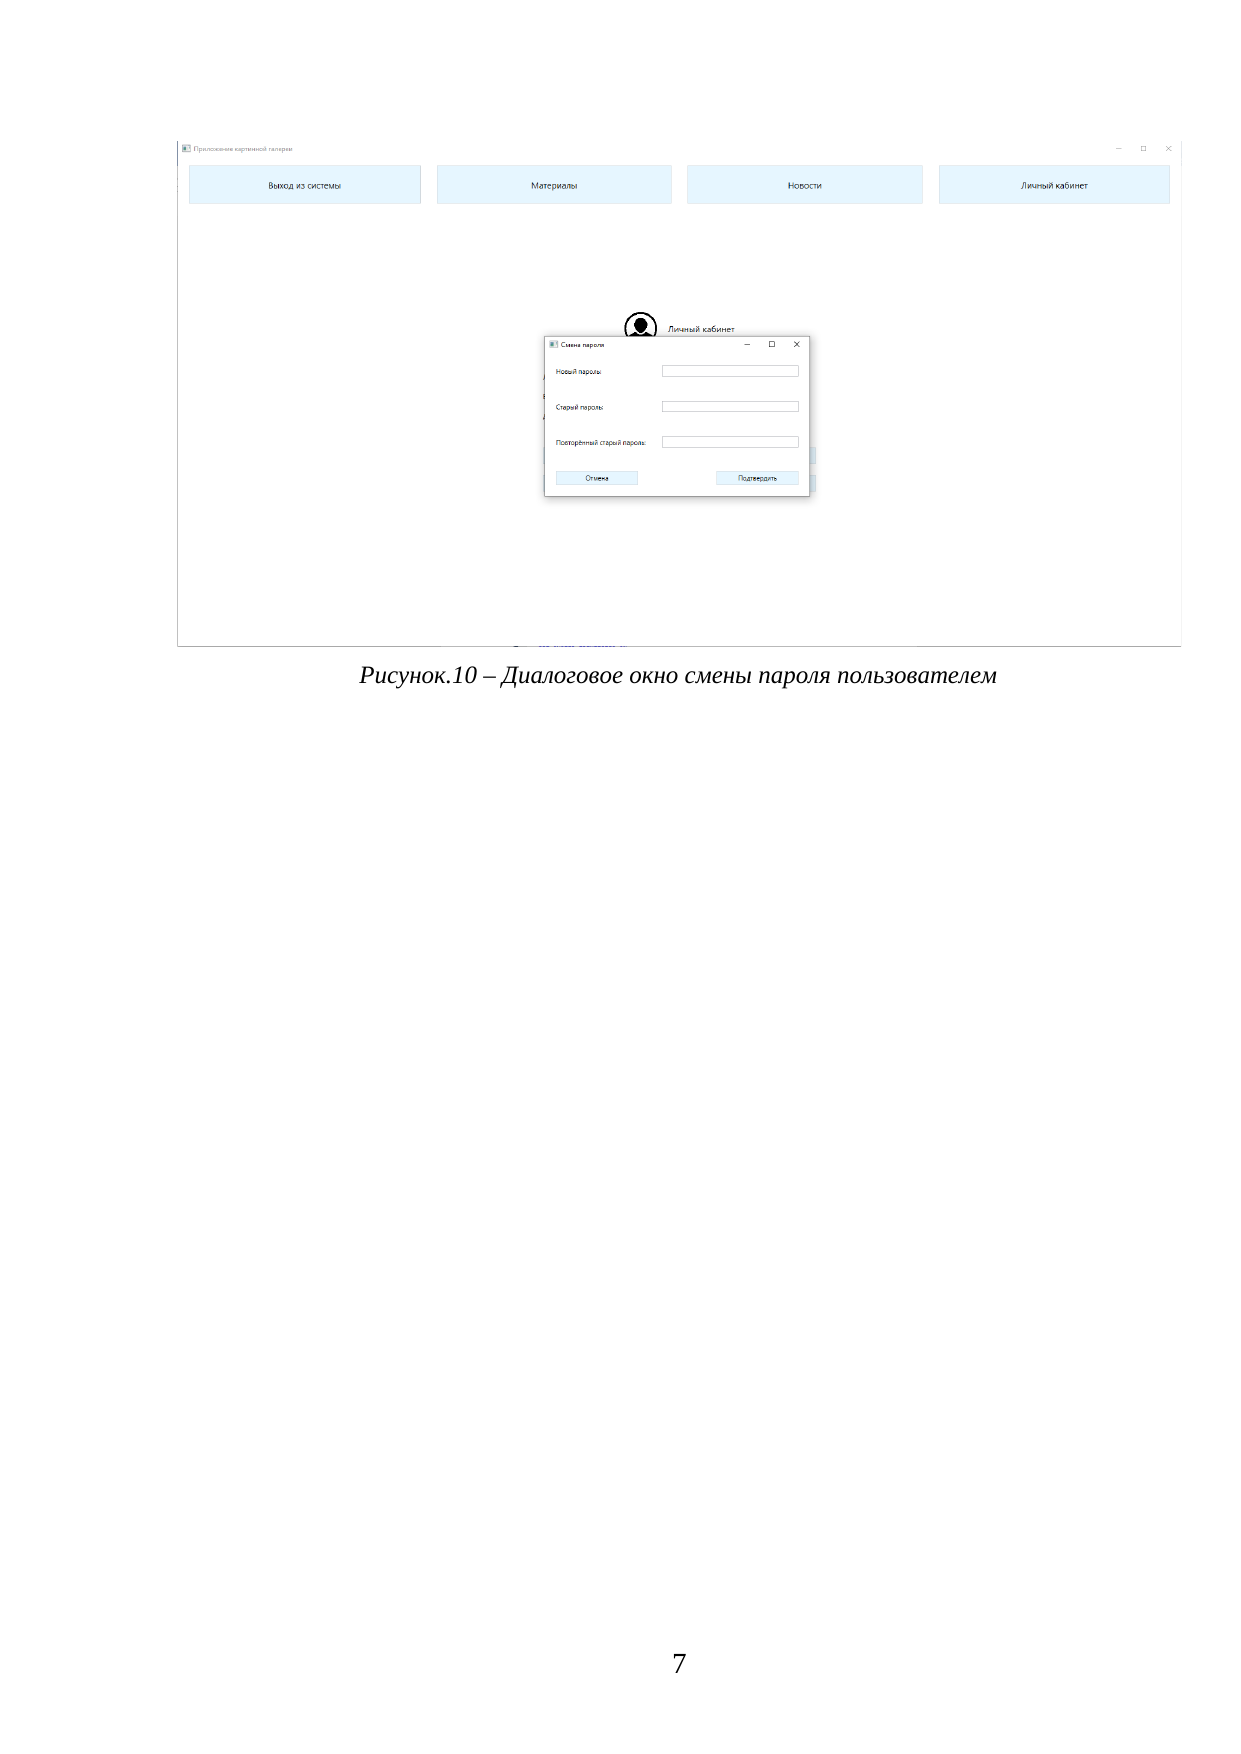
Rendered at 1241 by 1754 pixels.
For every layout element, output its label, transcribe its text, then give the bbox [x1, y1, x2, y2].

picture [177, 141, 1182, 647]
text Рисунок.10 – Диалоговое окно смены пароля пользователем [177, 660, 1181, 689]
